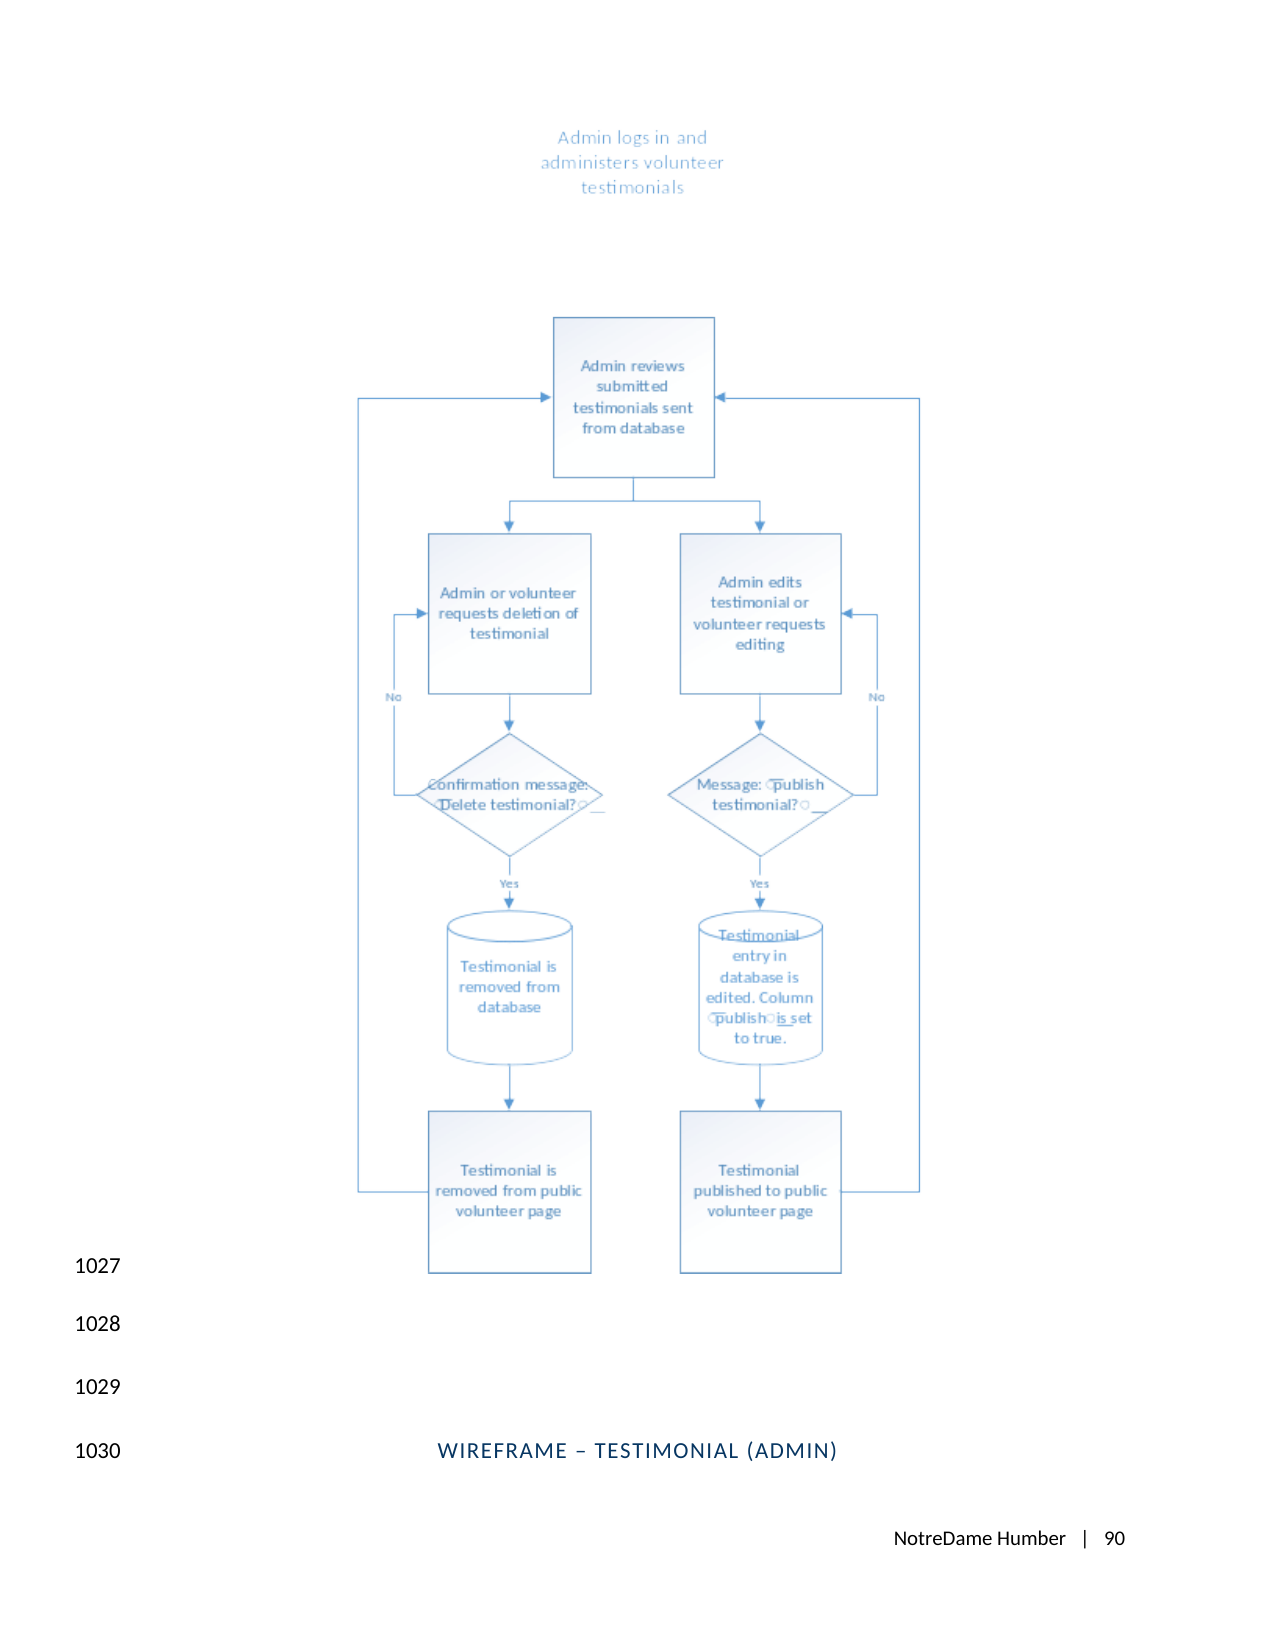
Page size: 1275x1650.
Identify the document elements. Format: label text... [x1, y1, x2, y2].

subtitle Wireframe – Testimonial (Admin) [150, 1436, 1125, 1464]
